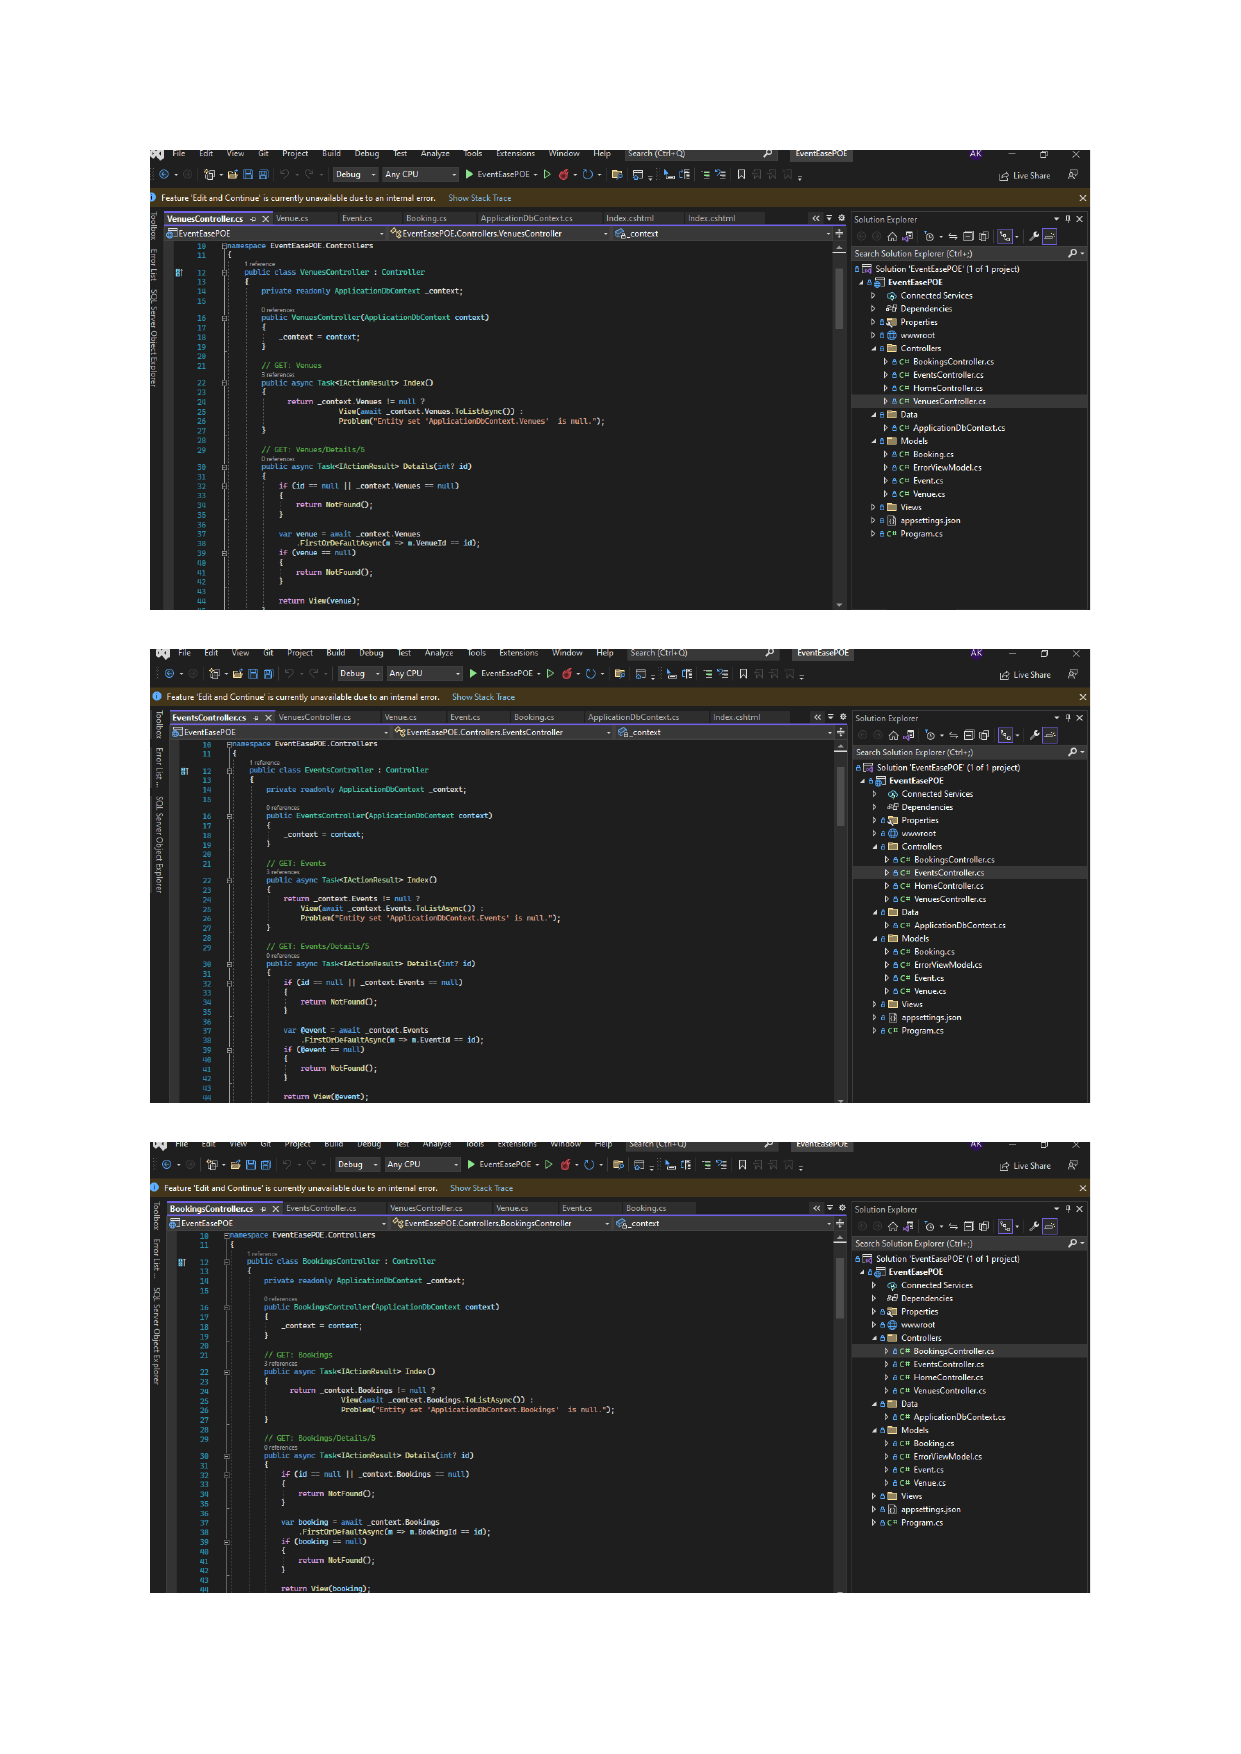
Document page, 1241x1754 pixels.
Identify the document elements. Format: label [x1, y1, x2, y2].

picture [150, 150, 1091, 610]
picture [150, 1142, 1091, 1593]
picture [150, 649, 1091, 1103]
